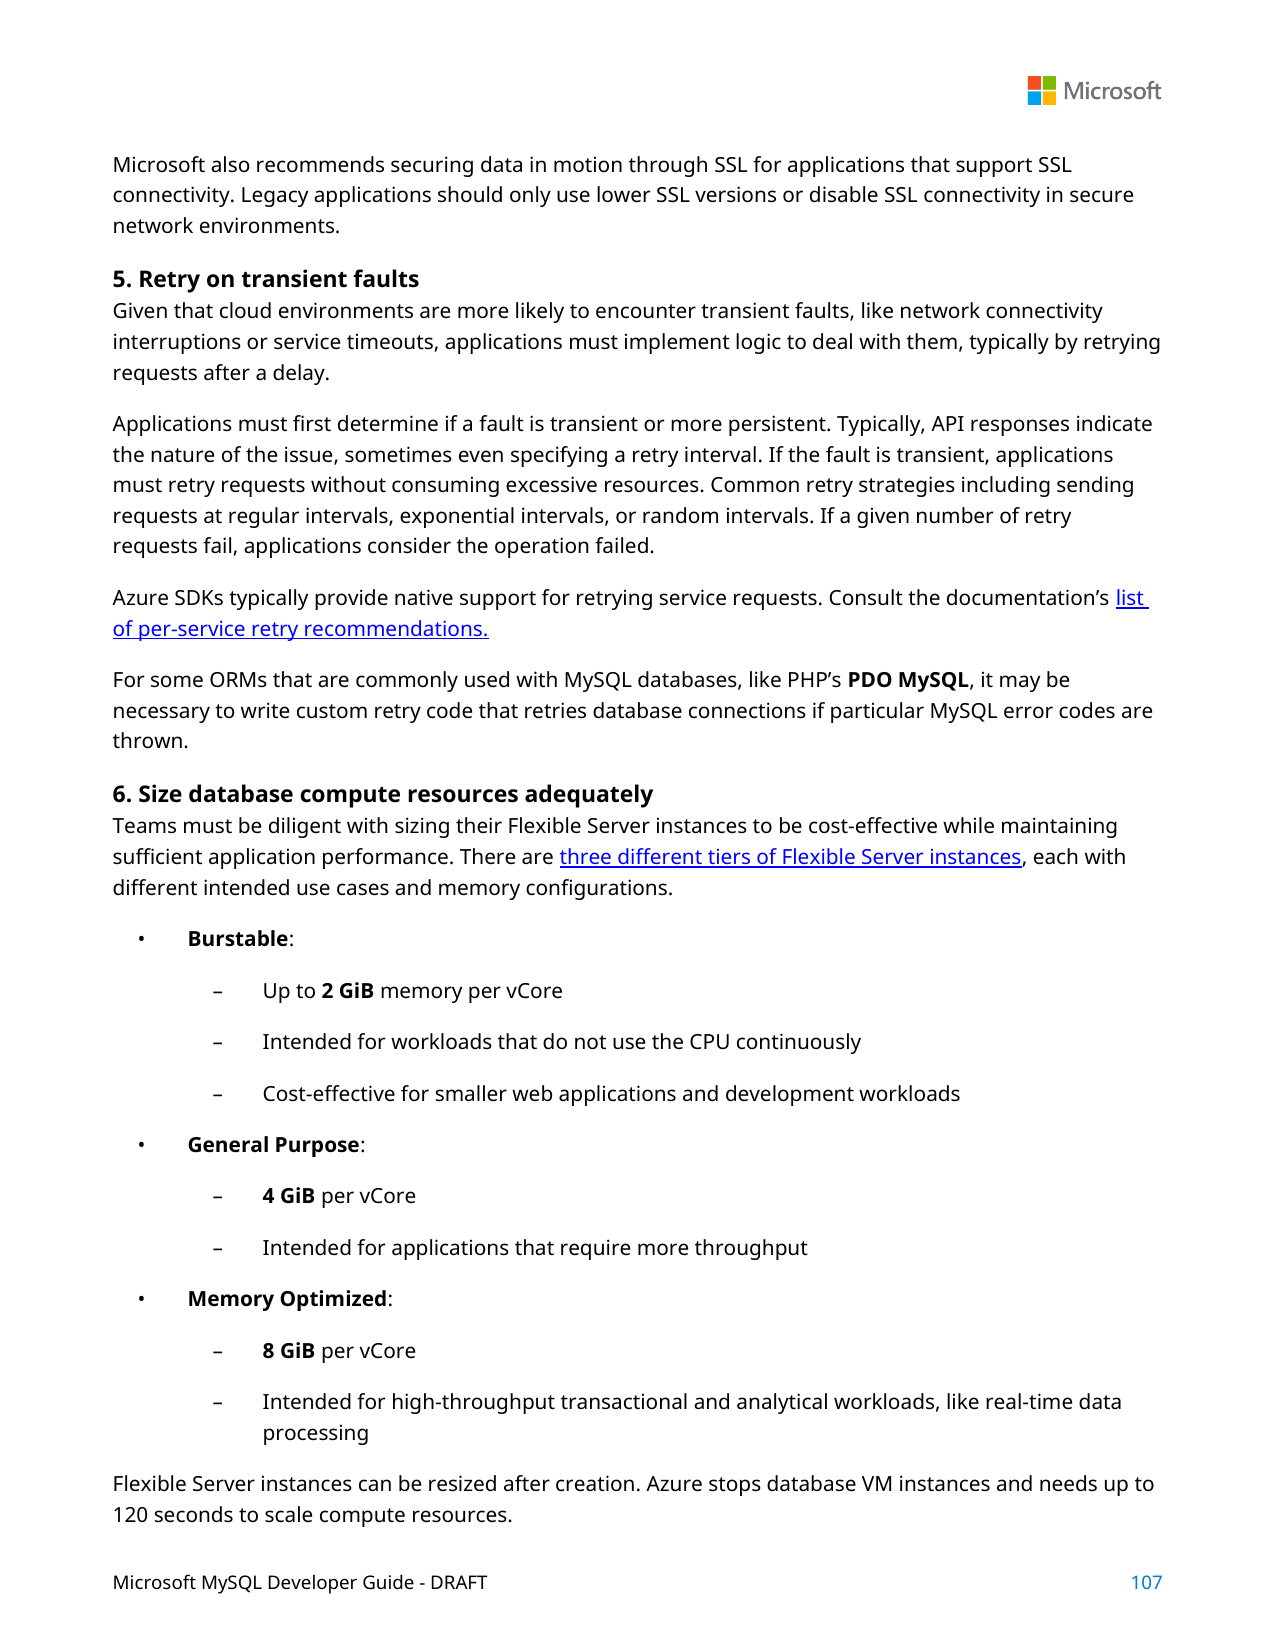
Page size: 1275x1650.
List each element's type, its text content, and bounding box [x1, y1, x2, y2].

list Burstable: [137, 924, 1162, 953]
list General Purpose: [137, 1130, 1162, 1159]
list Up to 2 GiB memory per vCore [212, 976, 1162, 1004]
subtitle 6. Size database compute resources adequately [112, 778, 1162, 809]
picture [1026, 75, 1163, 107]
list 4 GiB per vCore [212, 1182, 1162, 1210]
text Azure SDKs typically provide native support for retrying service requests. Consult the documentation’s list of per-service retry recommendations. [112, 583, 1162, 642]
list 8 GiB per vCore [212, 1336, 1162, 1364]
subtitle 5. Retry on transient faults [112, 263, 1162, 294]
list Cost-effective for smaller web applications and development workloads [212, 1079, 1162, 1107]
text Microsoft also recommends securing data in motion through SSL for applications that support SSL connectivity. Legacy applications should only use lower SSL versions or disable SSL connectivity in secure network environments. [112, 150, 1162, 240]
list Intended for applications that require more throughput [212, 1233, 1162, 1262]
text Given that cloud environments are more likely to encounter transient faults, like network connectivity interruptions or service timeouts, applications must implement logic to deal with them, typically by retrying requests after a delay. [112, 296, 1162, 386]
text Flexible Server instances can be resized after creation. Azure stops database VM instances and needs up to 120 seconds to scale compute resources. [112, 1469, 1162, 1529]
list Intended for high-throughput transactional and analytical workloads, like real-time data processing [212, 1387, 1162, 1447]
list Memory Optimized: [137, 1284, 1162, 1313]
text Applications must first determine if a fault is transient or more persistent. Typically, API responses indicate the nature of the issue, sometimes even specifying a retry interval. If the fault is transient, applications must retry requests without consuming excessive resources. Common retry strategies including sending requests at regular intervals, exponential intervals, or random intervals. If a given number of retry requests fail, applications consider the operation failed. [112, 409, 1162, 560]
list Intended for workloads that do not use the CPU continuously [212, 1027, 1162, 1056]
text For some ORMs that are commonly used with MySQL databases, like PHP’s PDO MySQL, it may be necessary to write custom retry code that retries database connections if particular MySQL error codes are thrown. [112, 665, 1162, 755]
text Teams must be diligent with sizing their Flexible Server instances to be cost-effective while maintaining sufficient application performance. There are three different tiers of Flexible Server instances, each with different intended use cases and memory configurations. [112, 812, 1162, 901]
